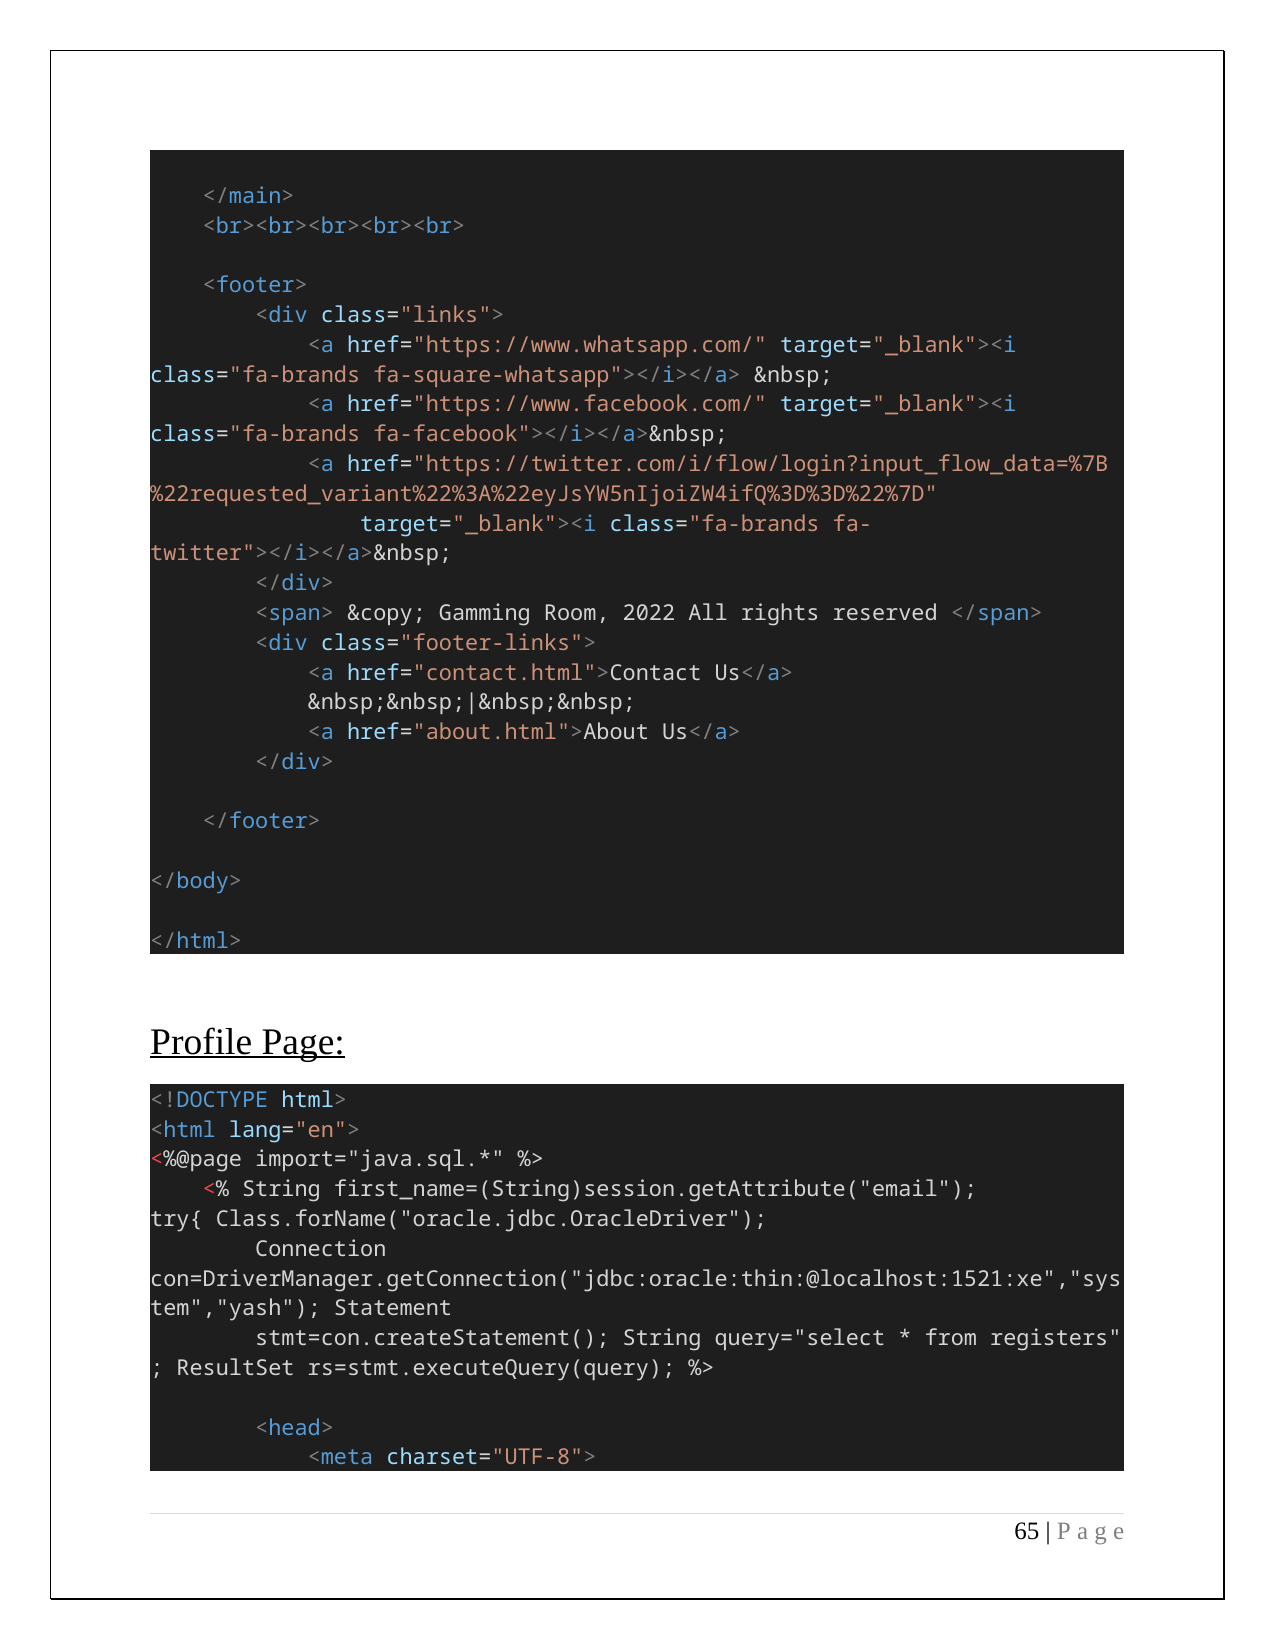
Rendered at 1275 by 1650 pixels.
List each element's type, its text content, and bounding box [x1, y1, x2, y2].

text <html lang="en"> [150, 1113, 1124, 1143]
text <div class="footer-links"> [150, 627, 1124, 656]
text <% String first_name=(String)session.getAttribute("email"); try{ Class.forName("oracle.jdbc.OracleDriver"); [150, 1173, 1124, 1233]
text Profile Page: [150, 1019, 1124, 1062]
text stmt=con.createStatement(); String query="select * from registers" ; ResultSet rs=stmt.executeQuery(query); %> [150, 1322, 1124, 1382]
text </div> [150, 567, 1124, 597]
text <meta charset="UTF-8"> [150, 1441, 1124, 1471]
text &nbsp;&nbsp;|&nbsp;&nbsp; [150, 686, 1124, 716]
text <footer> [150, 269, 1124, 299]
text <%@page import="java.sql.*" %> [150, 1143, 1124, 1173]
text <a href="contact.html">Contact Us</a> [150, 656, 1124, 686]
text </footer> [150, 805, 1124, 835]
text target="_blank"><i class="fa-brands fa-twitter"></i></a>&nbsp; [150, 507, 1124, 567]
text <a href="https://www.facebook.com/" target="_blank"><i class="fa-brands fa-facebook"></i></a>&nbsp; [150, 388, 1124, 448]
text <a href="https://www.whatsapp.com/" target="_blank"><i class="fa-brands fa-square-whatsapp"></i></a> &nbsp; [150, 329, 1124, 388]
text </html> [150, 924, 1124, 954]
text <a href="about.html">About Us</a> [150, 716, 1124, 746]
text <br><br><br><br><br> [150, 209, 1124, 239]
text <head> [150, 1411, 1124, 1441]
text <div class="links"> [150, 299, 1124, 329]
text Connection con=DriverManager.getConnection("jdbc:oracle:thin:@localhost:1521:xe","system","yash"); Statement [150, 1233, 1124, 1322]
text <span> &copy; Gamming Room, 2022 All rights reserved </span> [150, 597, 1124, 627]
text </body> [150, 865, 1124, 895]
text </div> [150, 746, 1124, 776]
text <a href="https://twitter.com/i/flow/login?input_flow_data=%7B%22requested_variant%22%3A%22eyJsYW5nIjoiZW4ifQ%3D%3D%22%7D" [150, 448, 1124, 507]
text <!DOCTYPE html> [150, 1084, 1124, 1113]
text </main> [150, 180, 1124, 209]
